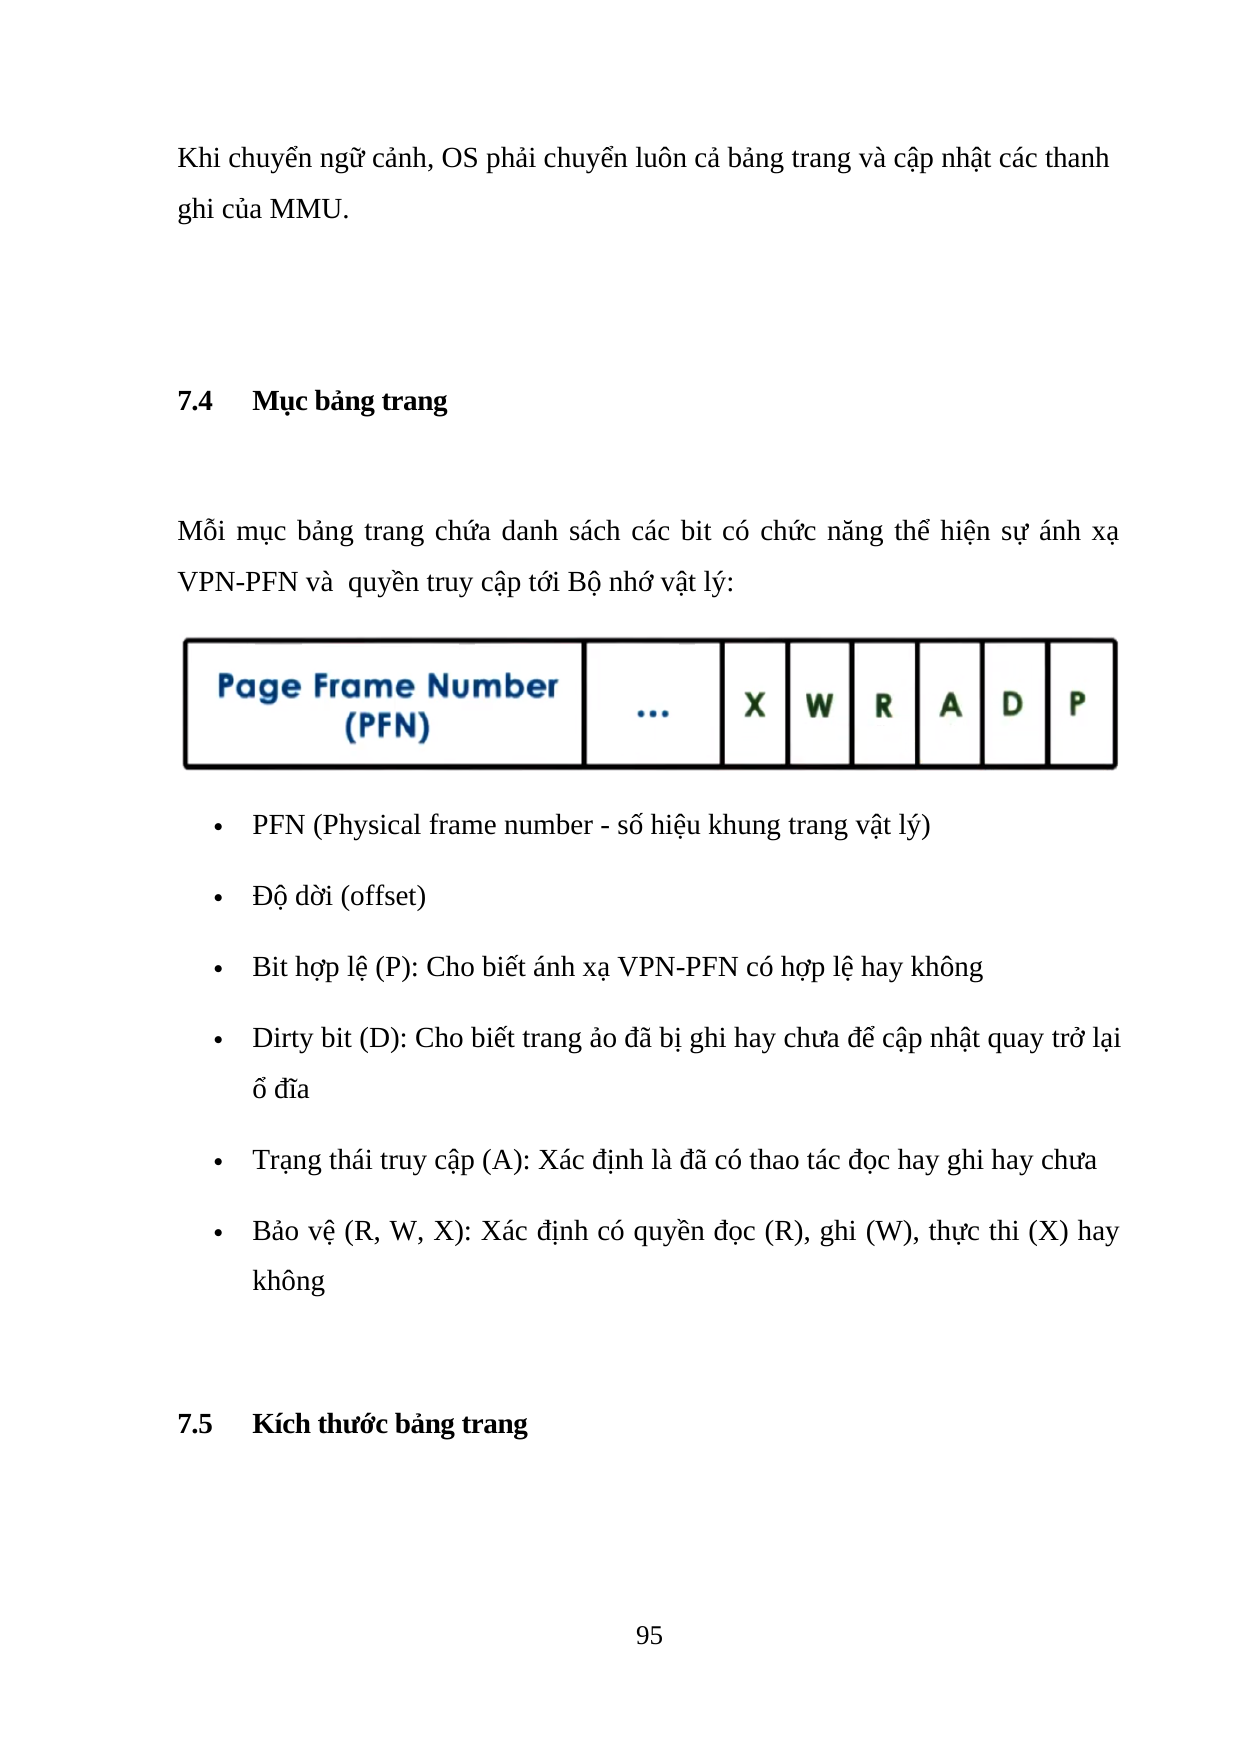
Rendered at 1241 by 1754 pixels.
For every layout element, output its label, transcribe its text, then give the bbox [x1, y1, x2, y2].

list Bit hợp lệ (P): Cho biết ánh xạ VPN-PFN có hợp lệ hay không [214, 949, 1122, 983]
list Dirty bit (D): Cho biết trang ảo đã bị ghi hay chưa để cập nhật quay trở lại ổ đĩa [214, 1021, 1122, 1104]
text Khi chuyển ngữ cảnh, OS phải chuyển luôn cả bảng trang và cập nhật các thanh ghi của MMU. [177, 141, 1122, 224]
list Bảo vệ (R, W, X): Xác định có quyền đọc (R), ghi (W), thực thi (X) hay không [214, 1213, 1122, 1297]
subtitle Kích thước bảng trang [177, 1406, 1122, 1439]
picture [179, 634, 1120, 771]
text Mỗi mục bảng trang chứa danh sách các bit có chức năng thể hiện sự ánh xạ VPN-PFN và quyền truy cập tới Bộ nhớ vật lý: [177, 513, 1122, 597]
subtitle Mục bảng trang [177, 383, 1122, 416]
list PFN (Physical frame number - số hiệu khung trang vật lý) [214, 807, 1122, 841]
list Trạng thái truy cập (A): Xác định là đã có thao tác đọc hay ghi hay chưa [214, 1142, 1122, 1176]
list Độ dời (offset) [214, 878, 1122, 912]
